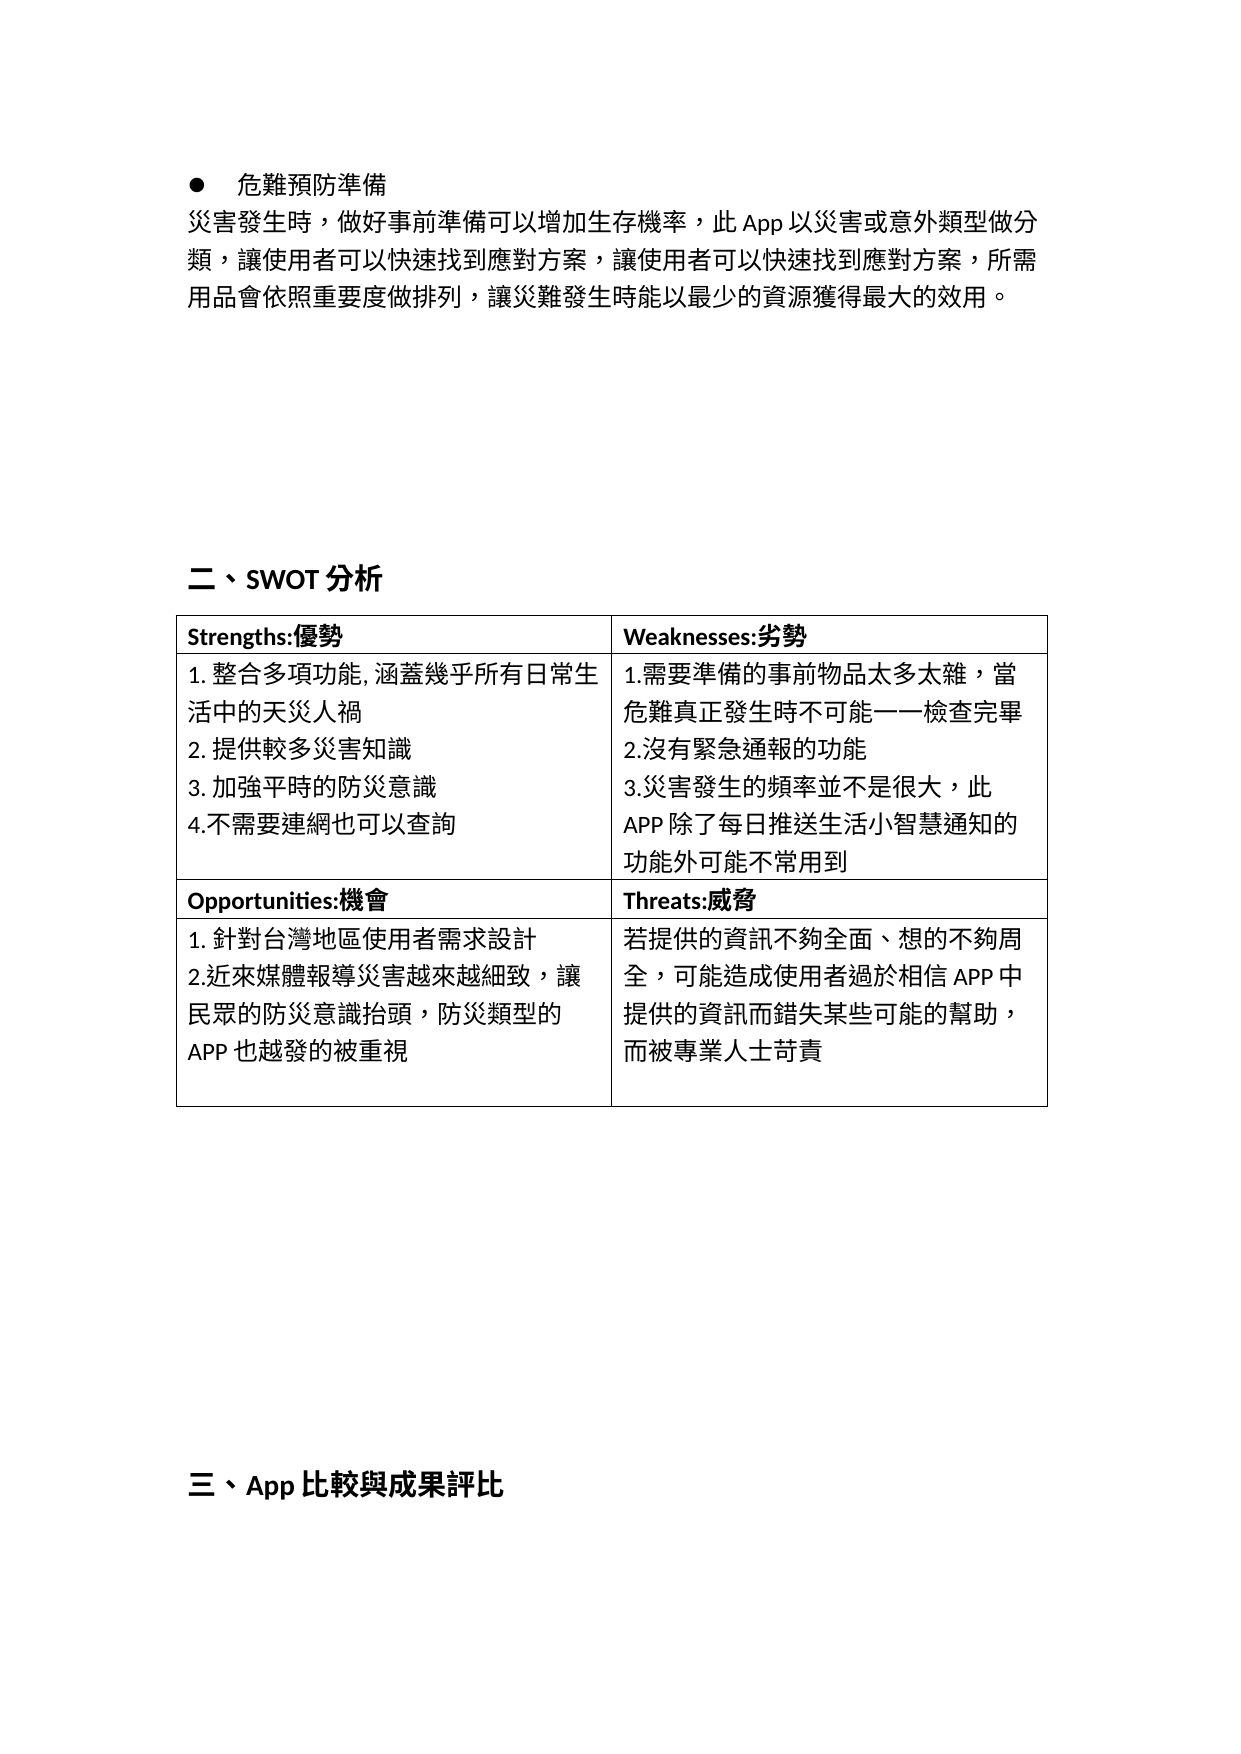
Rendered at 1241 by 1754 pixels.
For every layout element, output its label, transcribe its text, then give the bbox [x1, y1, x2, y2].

text 災害發生時，做好事前準備可以增加生存機率，此App以災害或意外類型做分類，讓使用者可以快速找到應對方案，讓使用者可以快速找到應對方案，所需用品會依照重要度做排列，讓災難發生時能以最少的資源獲得最大的效用。 [187, 202, 1053, 314]
table_header Weaknesses:劣勢 [612, 616, 1047, 653]
table_cell Threats:威脅 [612, 880, 1047, 918]
table_cell 1. 整合多項功能, 涵蓋幾乎所有日常生活中的天災人禍 2. 提供較多災害知識 3. 加強平時的防災意識 4.不需要連網也可以查詢 [177, 654, 611, 879]
table_cell 1. 針對台灣地區使用者需求設計 2.近來媒體報導災害越來越細致，讓民眾的防災意識抬頭，防災類型的APP也越發的被重視 [177, 919, 611, 1106]
table_cell Opportunities:機會 [177, 880, 611, 918]
text 三、App比較與成果評比 [187, 1445, 1053, 1520]
table_header Strengths:優勢 [177, 616, 611, 653]
table_cell 若提供的資訊不夠全面、想的不夠周全，可能造成使用者過於相信APP中提供的資訊而錯失某些可能的幫助，而被專業人士苛責 [612, 919, 1047, 1106]
list 危難預防準備 [187, 164, 1053, 202]
text 二、SWOT分析 [187, 539, 1053, 614]
table_cell 1.需要準備的事前物品太多太雜，當危難真正發生時不可能一一檢查完畢 2.沒有緊急通報的功能 3.災害發生的頻率並不是很大，此APP除了每日推送生活小智慧通知的功能外可能不常用到 [612, 654, 1047, 879]
